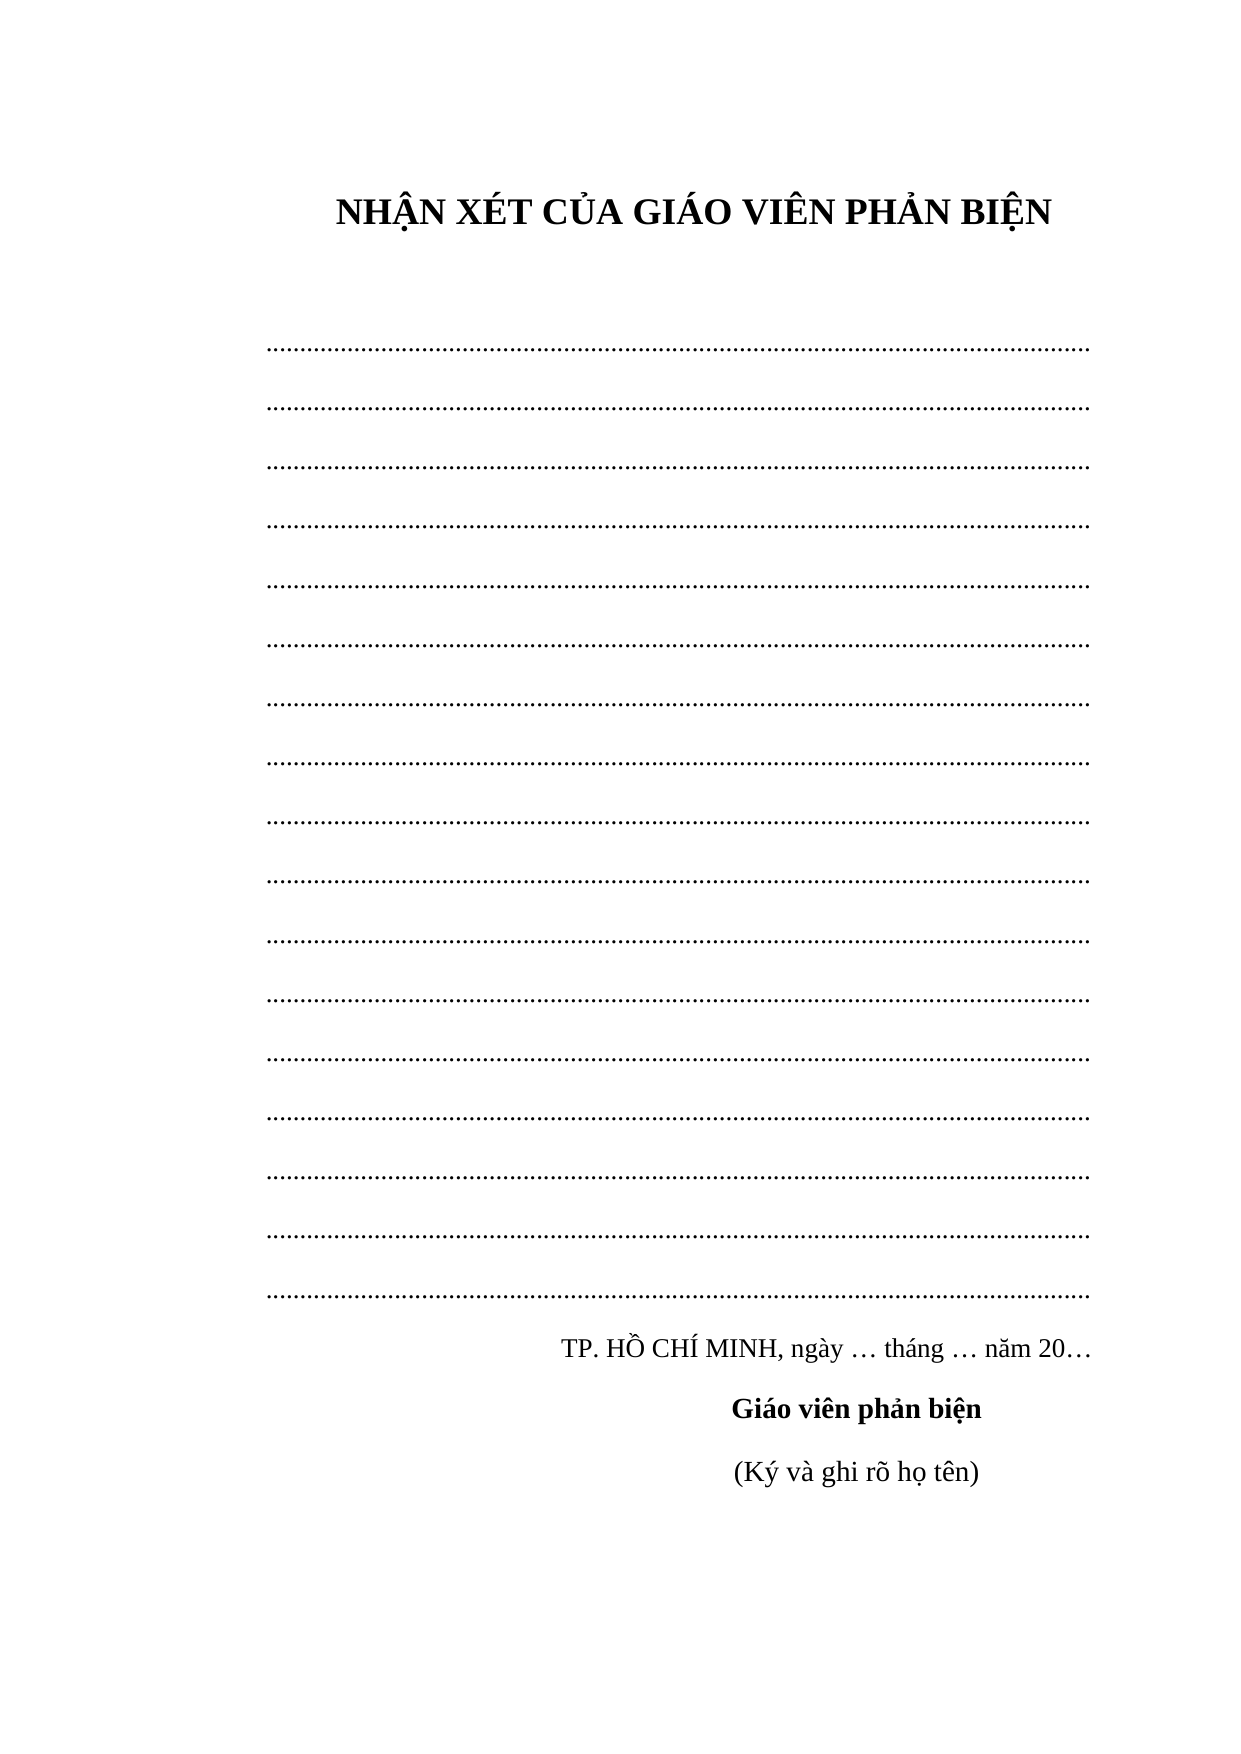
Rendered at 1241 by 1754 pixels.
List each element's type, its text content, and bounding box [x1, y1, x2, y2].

text TP. HỒ CHÍ MINH, ngày … tháng … năm 20… [207, 1332, 1122, 1363]
text NHẬN XÉT CỦA GIÁO VIÊN PHẢN BIỆN [207, 190, 1122, 233]
text Giáo viên phản biện [207, 1391, 1122, 1424]
text (Ký và ghi rõ họ tên) [207, 1454, 1122, 1487]
